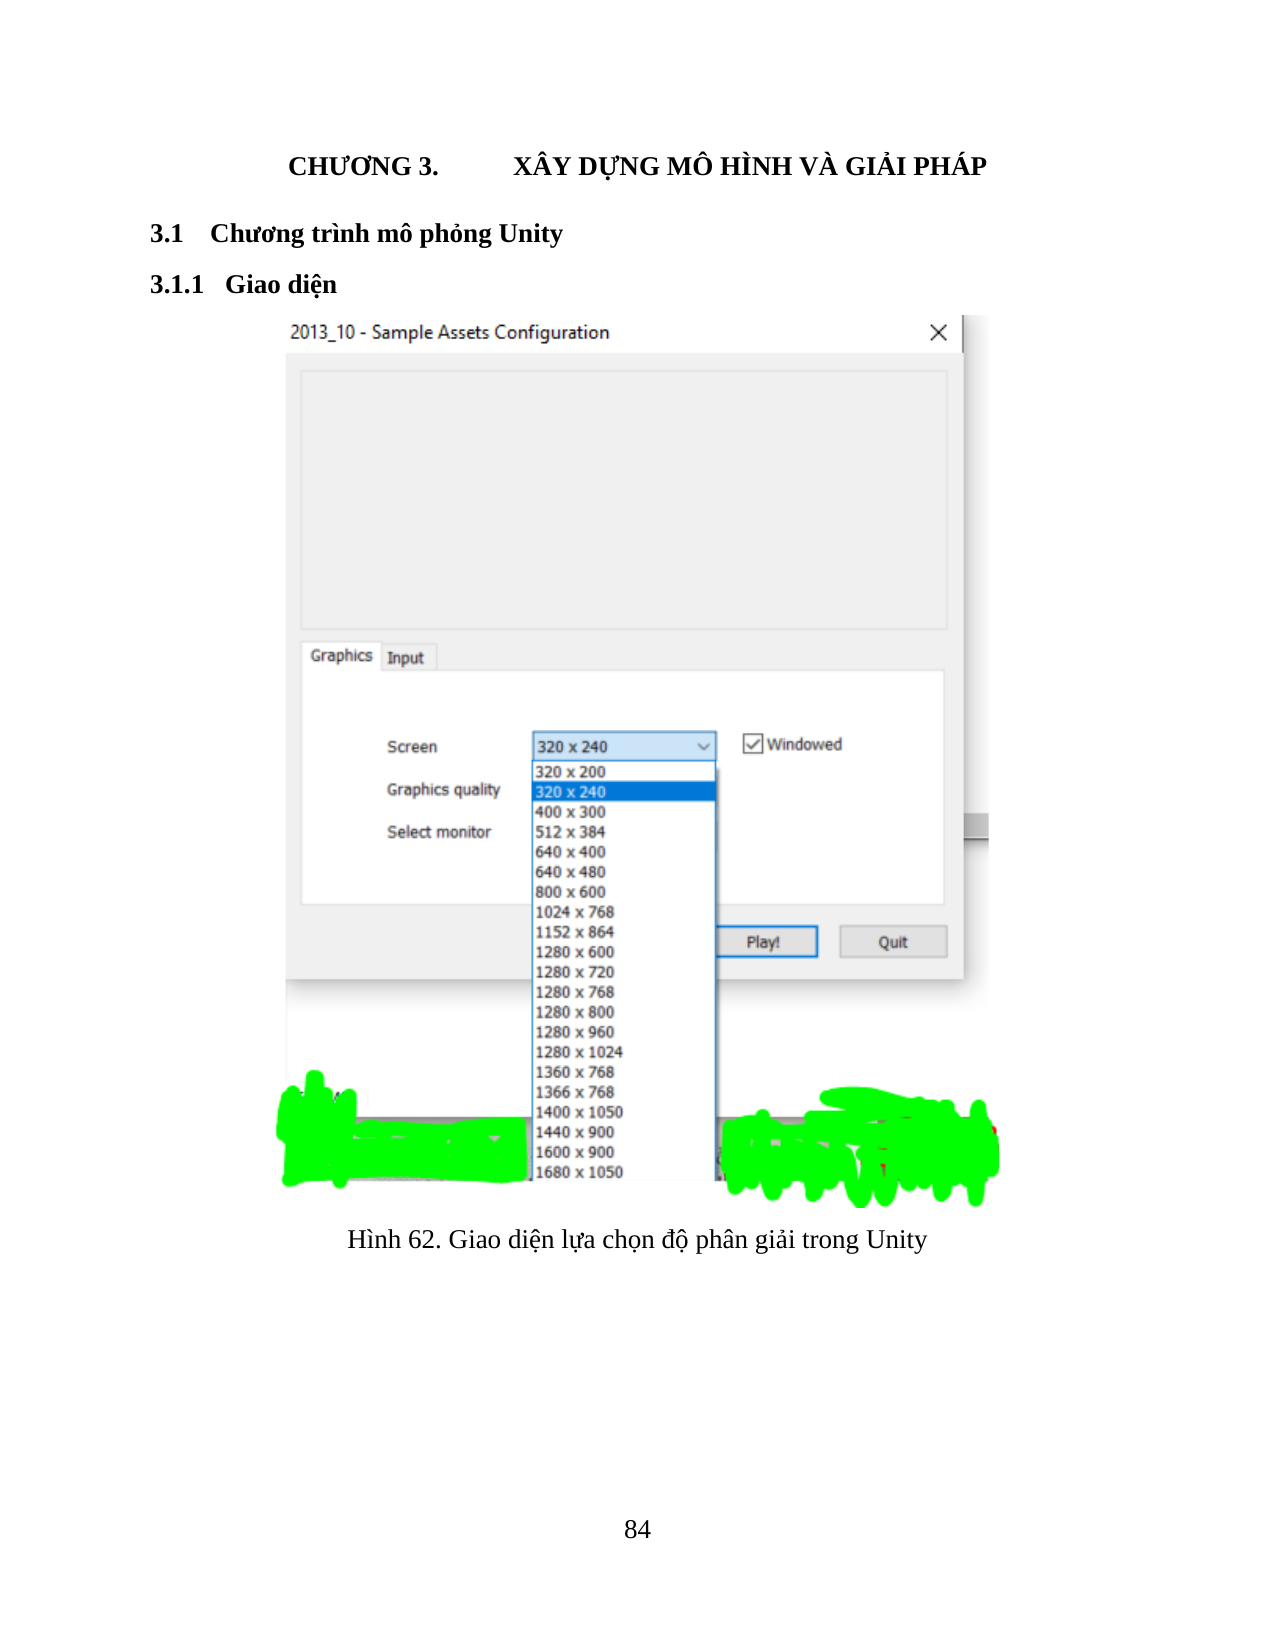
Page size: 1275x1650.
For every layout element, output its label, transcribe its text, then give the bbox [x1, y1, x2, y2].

subtitle Chương trình mô phỏng Unity [150, 217, 1125, 249]
subtitle XÂY DỰNG MÔ HÌNH VÀ GIẢI PHÁP [150, 150, 1125, 181]
text Hình 62. Giao diện lựa chọn độ phân giải trong Unity [150, 1223, 1125, 1254]
subtitle Giao diện [150, 268, 1125, 299]
picture [275, 315, 1000, 1208]
